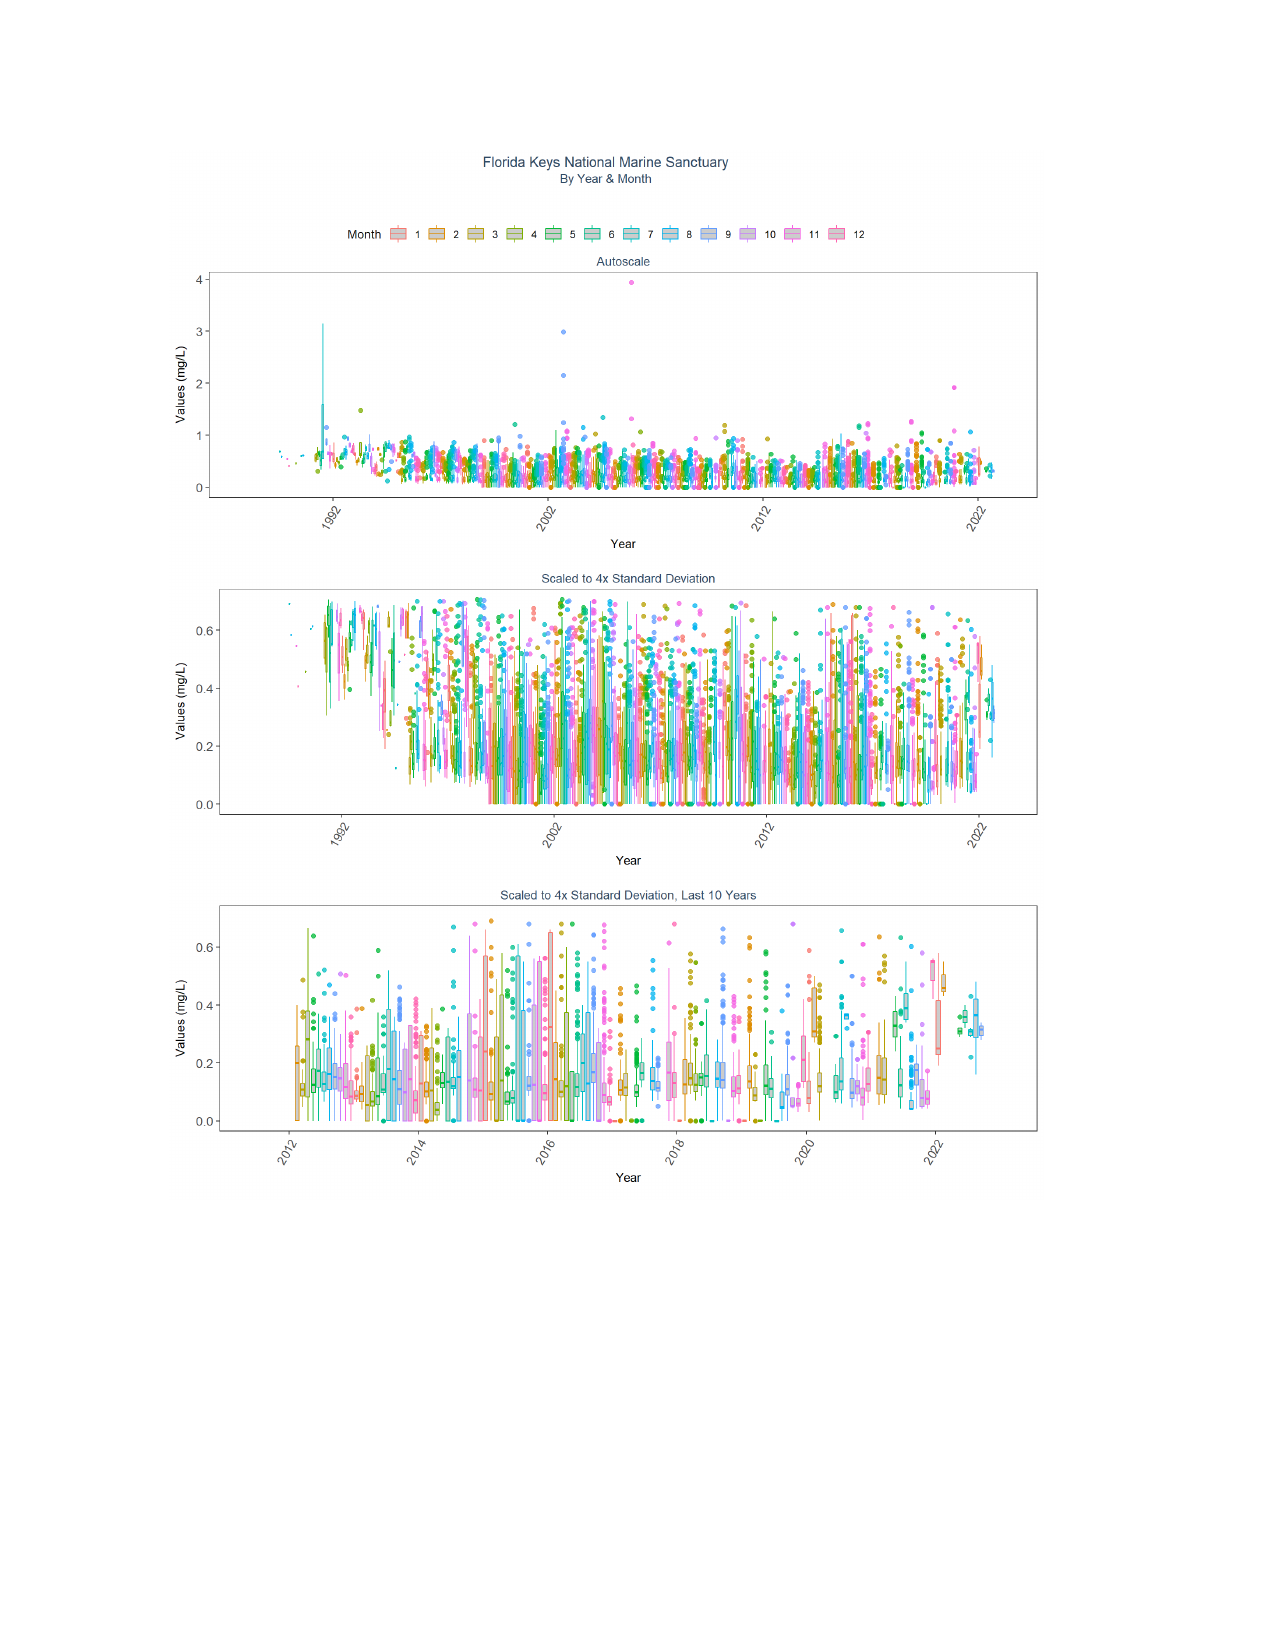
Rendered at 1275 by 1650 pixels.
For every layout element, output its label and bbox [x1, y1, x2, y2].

picture [168, 150, 1044, 1200]
